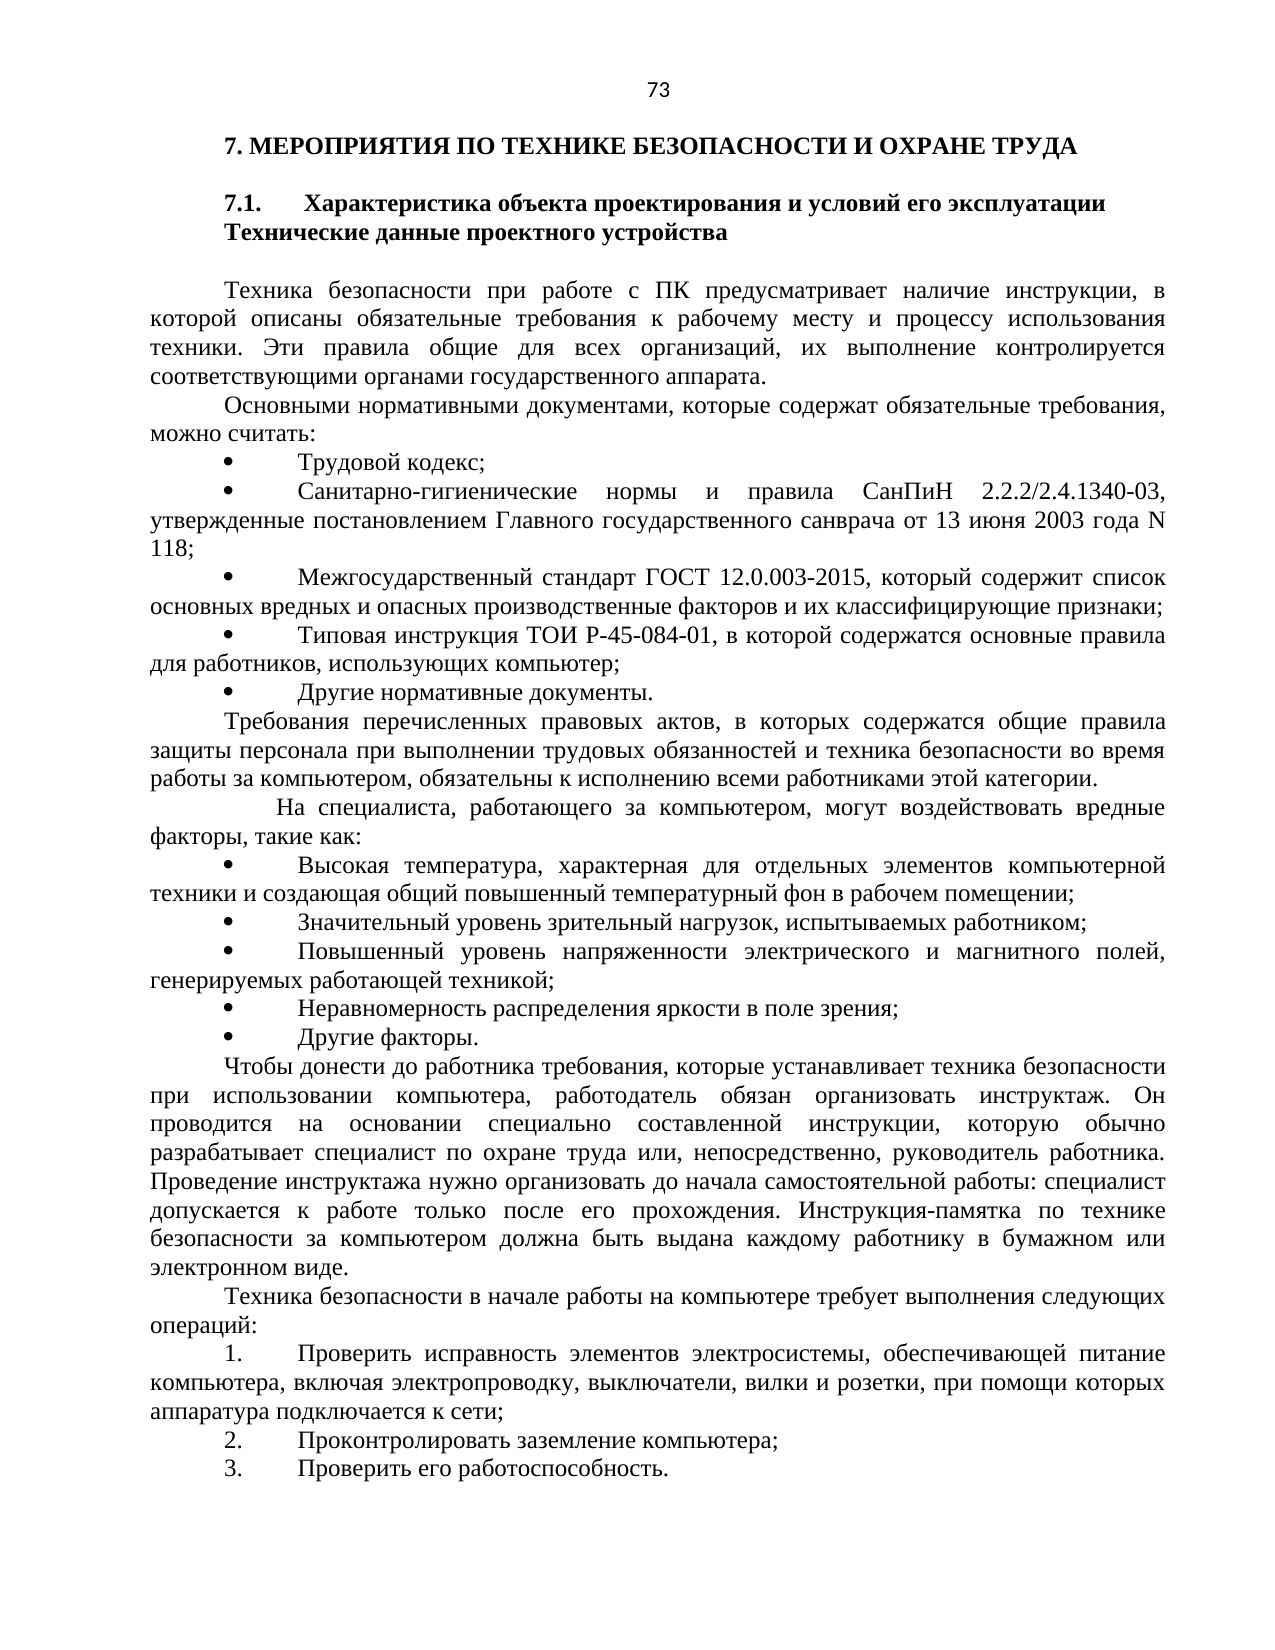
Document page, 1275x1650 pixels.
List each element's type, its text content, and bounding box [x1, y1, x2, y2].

list Санитарно-гигиенические нормы и правила СанПиН 2.2.2/2.4.1340-03, утвержденные постановлением Главного государственного санврача от 13 июня 2003 года N 118; [150, 476, 1167, 562]
list Типовая инструкция ТОИ Р-45-084-01, в которой содержатся основные правила для работников, использующих компьютер; [150, 620, 1167, 677]
list Другие нормативные документы. [150, 677, 1167, 706]
list Высокая температура, характерная для отдельных элементов компьютерной техники и создающая общий повышенный температурный фон в рабочем помещении; [150, 850, 1167, 907]
list Неравномерность распределения яркости в поле зрения; [150, 993, 1167, 1022]
list Проконтролировать заземление компьютера; [150, 1425, 1167, 1453]
list Межгосударственный стандарт ГОСТ 12.0.003-2015, который содержит список основных вредных и опасных производственные факторов и их классифицирующие признаки; [150, 562, 1167, 620]
text Техника безопасности в начале работы на компьютере требует выполнения следующих операций: [150, 1281, 1167, 1338]
list Трудовой кодекс; [150, 447, 1167, 476]
text Требования перечисленных правовых актов, в которых содержатся общие правила защиты персонала при выполнении трудовых обязанностей и техника безопасности во время работы за компьютером, обязательны к исполнению всеми работниками этой категории. [150, 706, 1167, 792]
text Основными нормативными документами, которые содержат обязательные требования, можно считать: [150, 390, 1167, 447]
list Проверить исправность элементов электросистемы, обеспечивающей питание компьютера, включая электропроводку, выключатели, вилки и розетки, при помощи которых аппаратура подключается к сети; [150, 1338, 1167, 1425]
list Значительный уровень зрительный нагрузок, испытываемых работником; [150, 907, 1167, 936]
text 7.1. Характеристика объекта проектирования и условий его эксплуатации [150, 188, 1167, 217]
text 7. МЕРОПРИЯТИЯ ПО ТЕХНИКЕ БЕЗОПАСНОСТИ И ОХРАНЕ ТРУДА [150, 131, 1167, 160]
list Повышенный уровень напряженности электрического и магнитного полей, генерируемых работающей техникой; [150, 936, 1167, 993]
text На специалиста, работающего за компьютером, могут воздействовать вредные факторы, такие как: [150, 792, 1167, 850]
text Технические данные проектного устройства [150, 217, 1167, 246]
list Проверить его работоспособность. [150, 1453, 1167, 1482]
list Другие факторы. [150, 1022, 1167, 1051]
text Техника безопасности при работе с ПК предусматривает наличие инструкции, в которой описаны обязательные требования к рабочему месту и процессу использования техники. Эти правила общие для всех организаций, их выполнение контролируется соответствующими органами государственного аппарата. [150, 275, 1167, 390]
text Чтобы донести до работника требования, которые устанавливает техника безопасности при использовании компьютера, работодатель обязан организовать инструктаж. Он проводится на основании специально составленной инструкции, которую обычно разрабатывает специалист по охране труда или, непосредственно, руководитель работника. Проведение инструктажа нужно организовать до начала самостоятельной работы: специалист допускается к работе только после его прохождения. Инструкция-памятка по технике безопасности за компьютером должна быть выдана каждому работнику в бумажном или электронном виде. [150, 1051, 1167, 1281]
